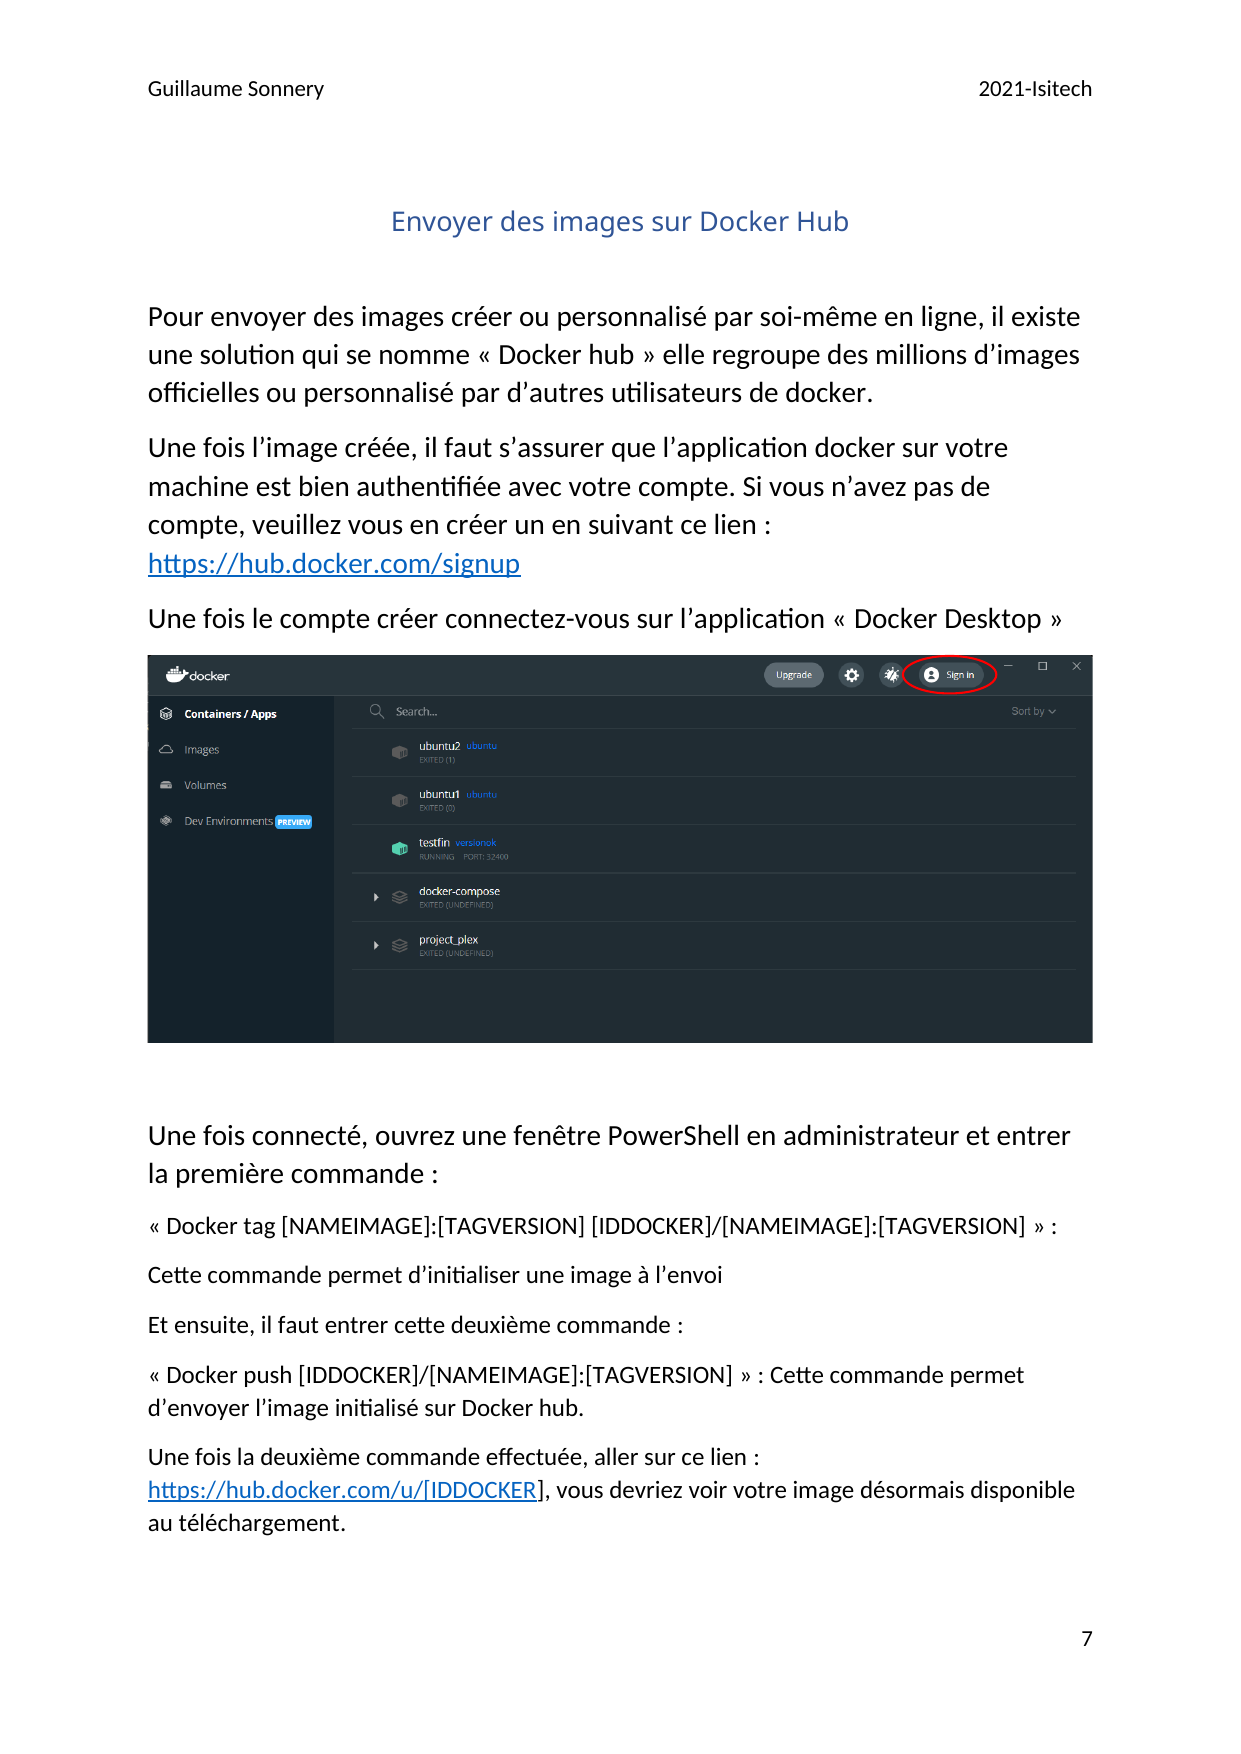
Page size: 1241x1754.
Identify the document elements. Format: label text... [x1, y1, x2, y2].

text Une fois l’image créée, il faut s’assurer que l’application docker sur votre machine est bien authentifiée avec votre compte. Si vous n’avez pas de compte, veuillez vous en créer un en suivant ce lien : https://hub.docker.com/signup [148, 429, 1093, 581]
text Une fois le compte créer connectez-vous sur l’application « Docker Desktop » [148, 600, 1093, 636]
picture [147, 655, 1093, 1043]
text Pour envoyer des images créer ou personnalisé par soi-même en ligne, il existe une solution qui se nomme « Docker hub » elle regroupe des millions d’images officielles ou personnalisé par d’autres utilisateurs de docker. [148, 298, 1093, 410]
text Une fois connecté, ouvrez une fenêtre PowerShell en administrateur et entrer la première commande : [148, 1117, 1093, 1191]
subtitle Envoyer des images sur Docker Hub [148, 203, 1093, 239]
text « Docker push [IDDOCKER]/[NAMEIMAGE]:[TAGVERSION] » : Cette commande permet d’envoyer l’image initialisé sur Docker hub. [148, 1359, 1093, 1422]
text Cette commande permet d’initialiser une image à l’envoi [148, 1260, 1093, 1290]
text Et ensuite, il faut entrer cette deuxième commande : [148, 1309, 1093, 1340]
picture [905, 657, 995, 692]
text Une fois la deuxième commande effectuée, aller sur ce lien : https://hub.docker.com/u/[IDDOCKER], vous devriez voir votre image désormais disponible au téléchargement. [148, 1441, 1093, 1538]
text « Docker tag [NAMEIMAGE]:[TAGVERSION] [IDDOCKER]/[NAMEIMAGE]:[TAGVERSION] » : [148, 1210, 1093, 1241]
